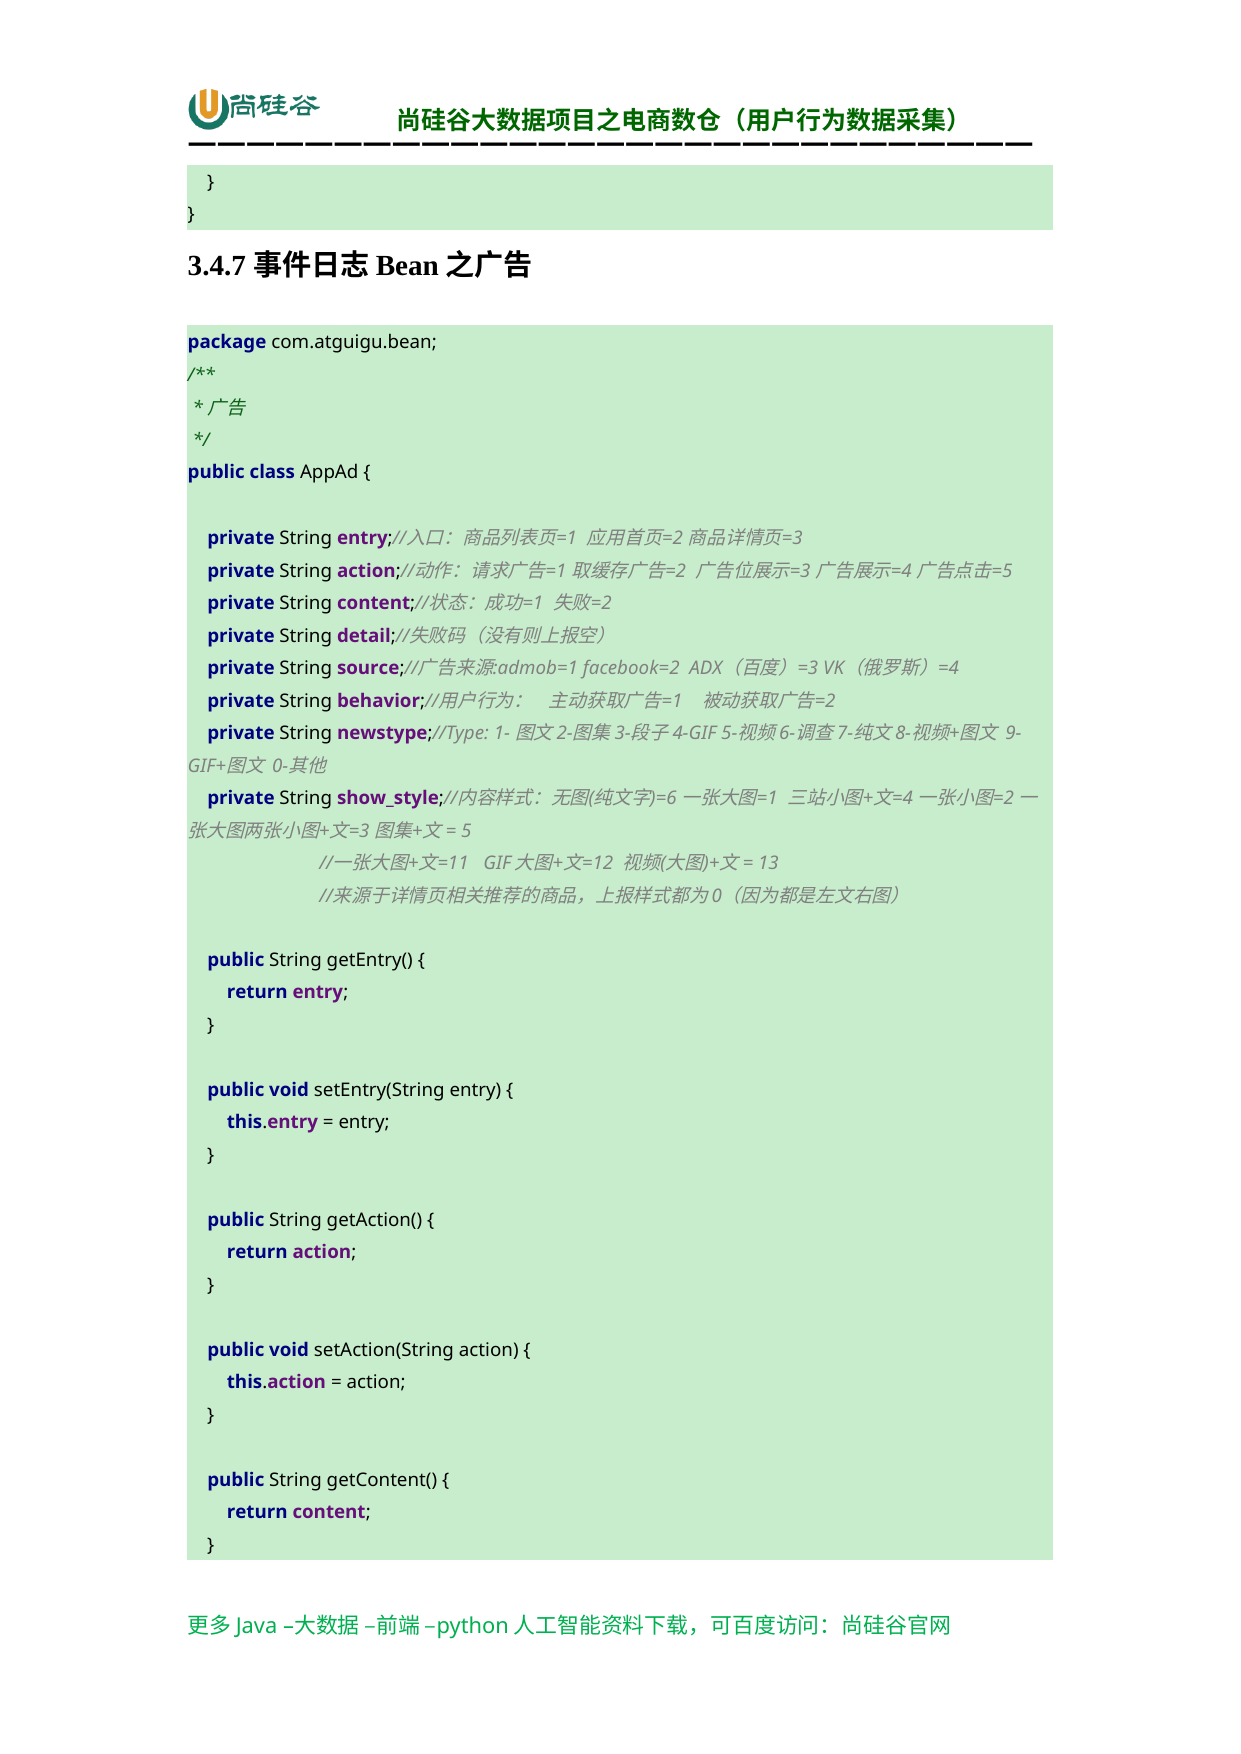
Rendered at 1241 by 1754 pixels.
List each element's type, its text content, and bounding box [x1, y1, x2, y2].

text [187, 325, 1053, 1560]
picture [187, 88, 320, 130]
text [187, 165, 1053, 230]
subtitle 3.4.7 事件日志Bean之广告 [187, 230, 1053, 295]
